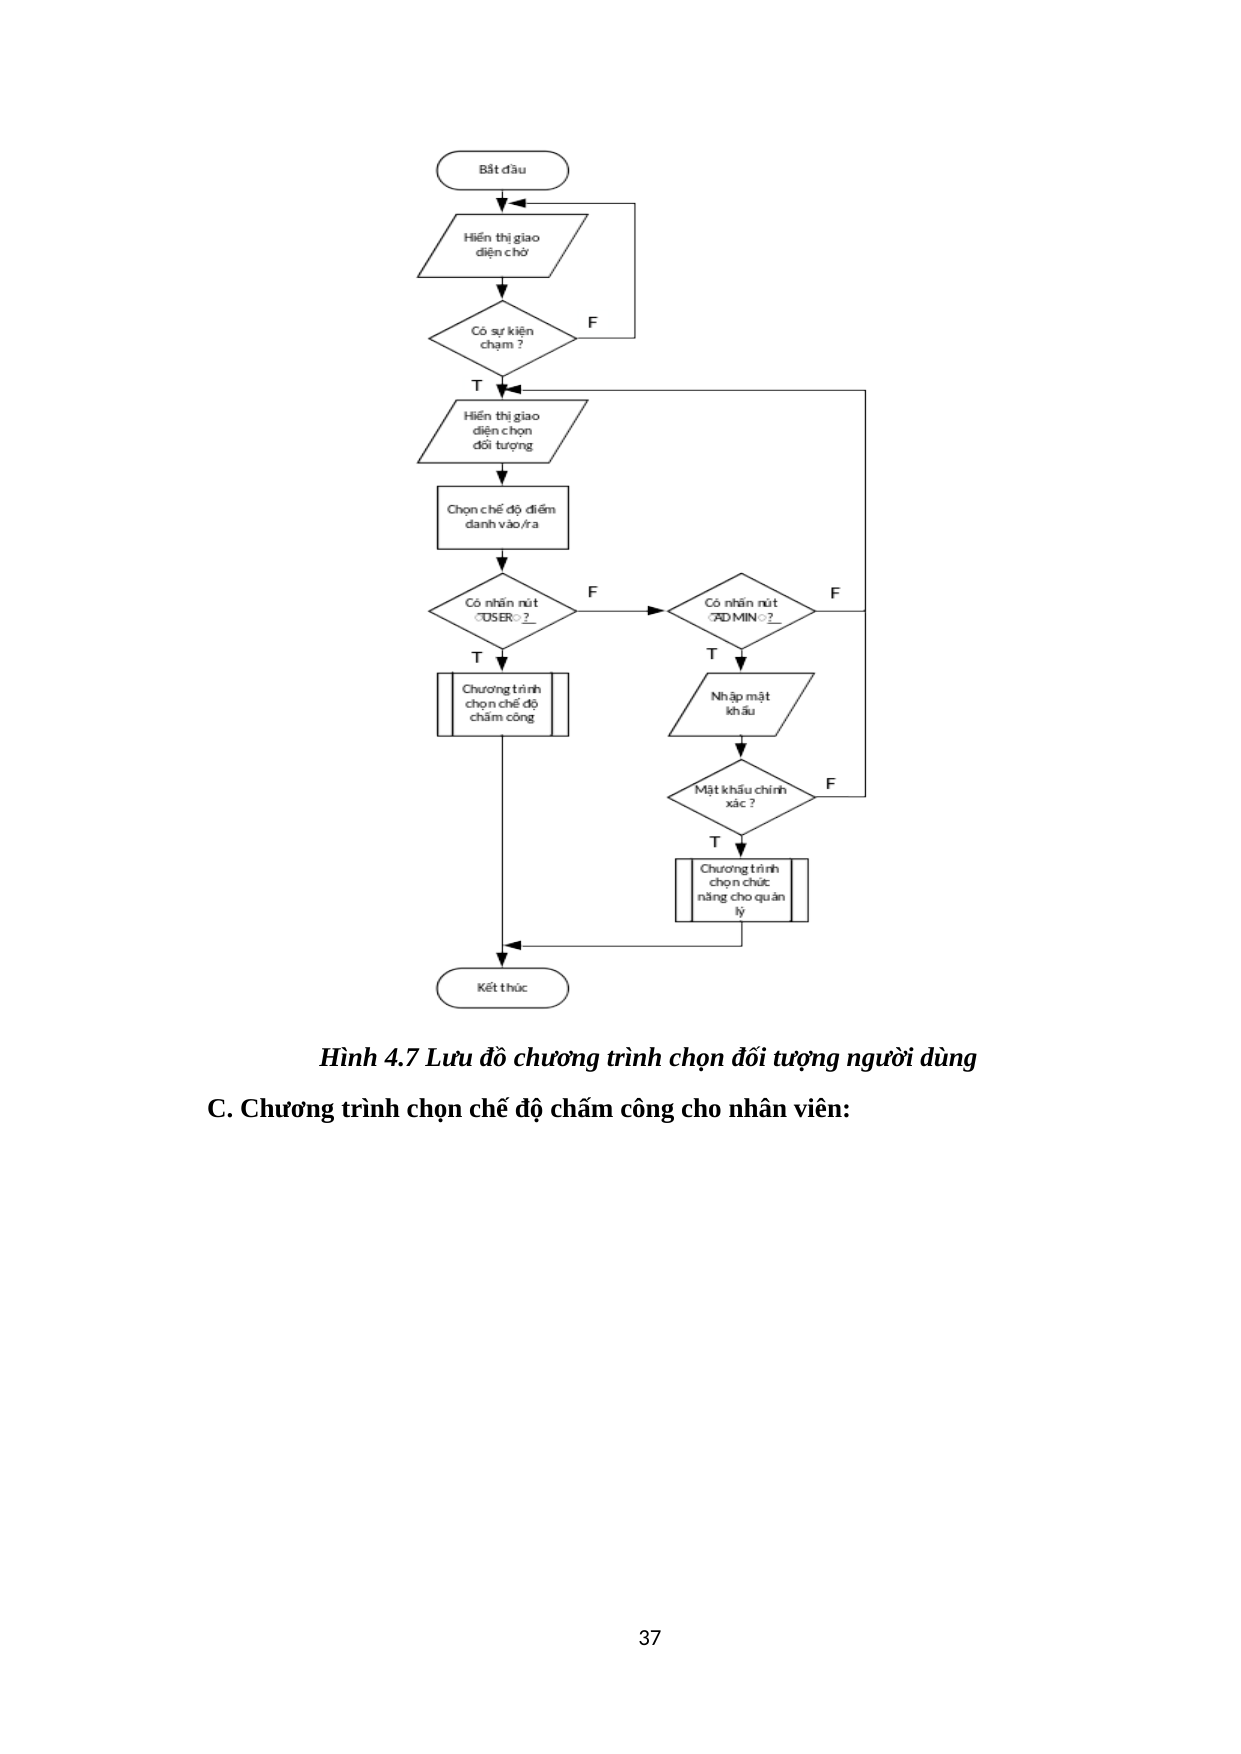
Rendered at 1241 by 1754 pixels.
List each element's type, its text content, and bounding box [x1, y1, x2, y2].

text Hình 4.7 Lưu đồ chương trình chọn đối tượng người dùng [207, 1041, 1092, 1072]
text C. Chương trình chọn chế độ chấm công cho nhân viên: [207, 1093, 1092, 1124]
